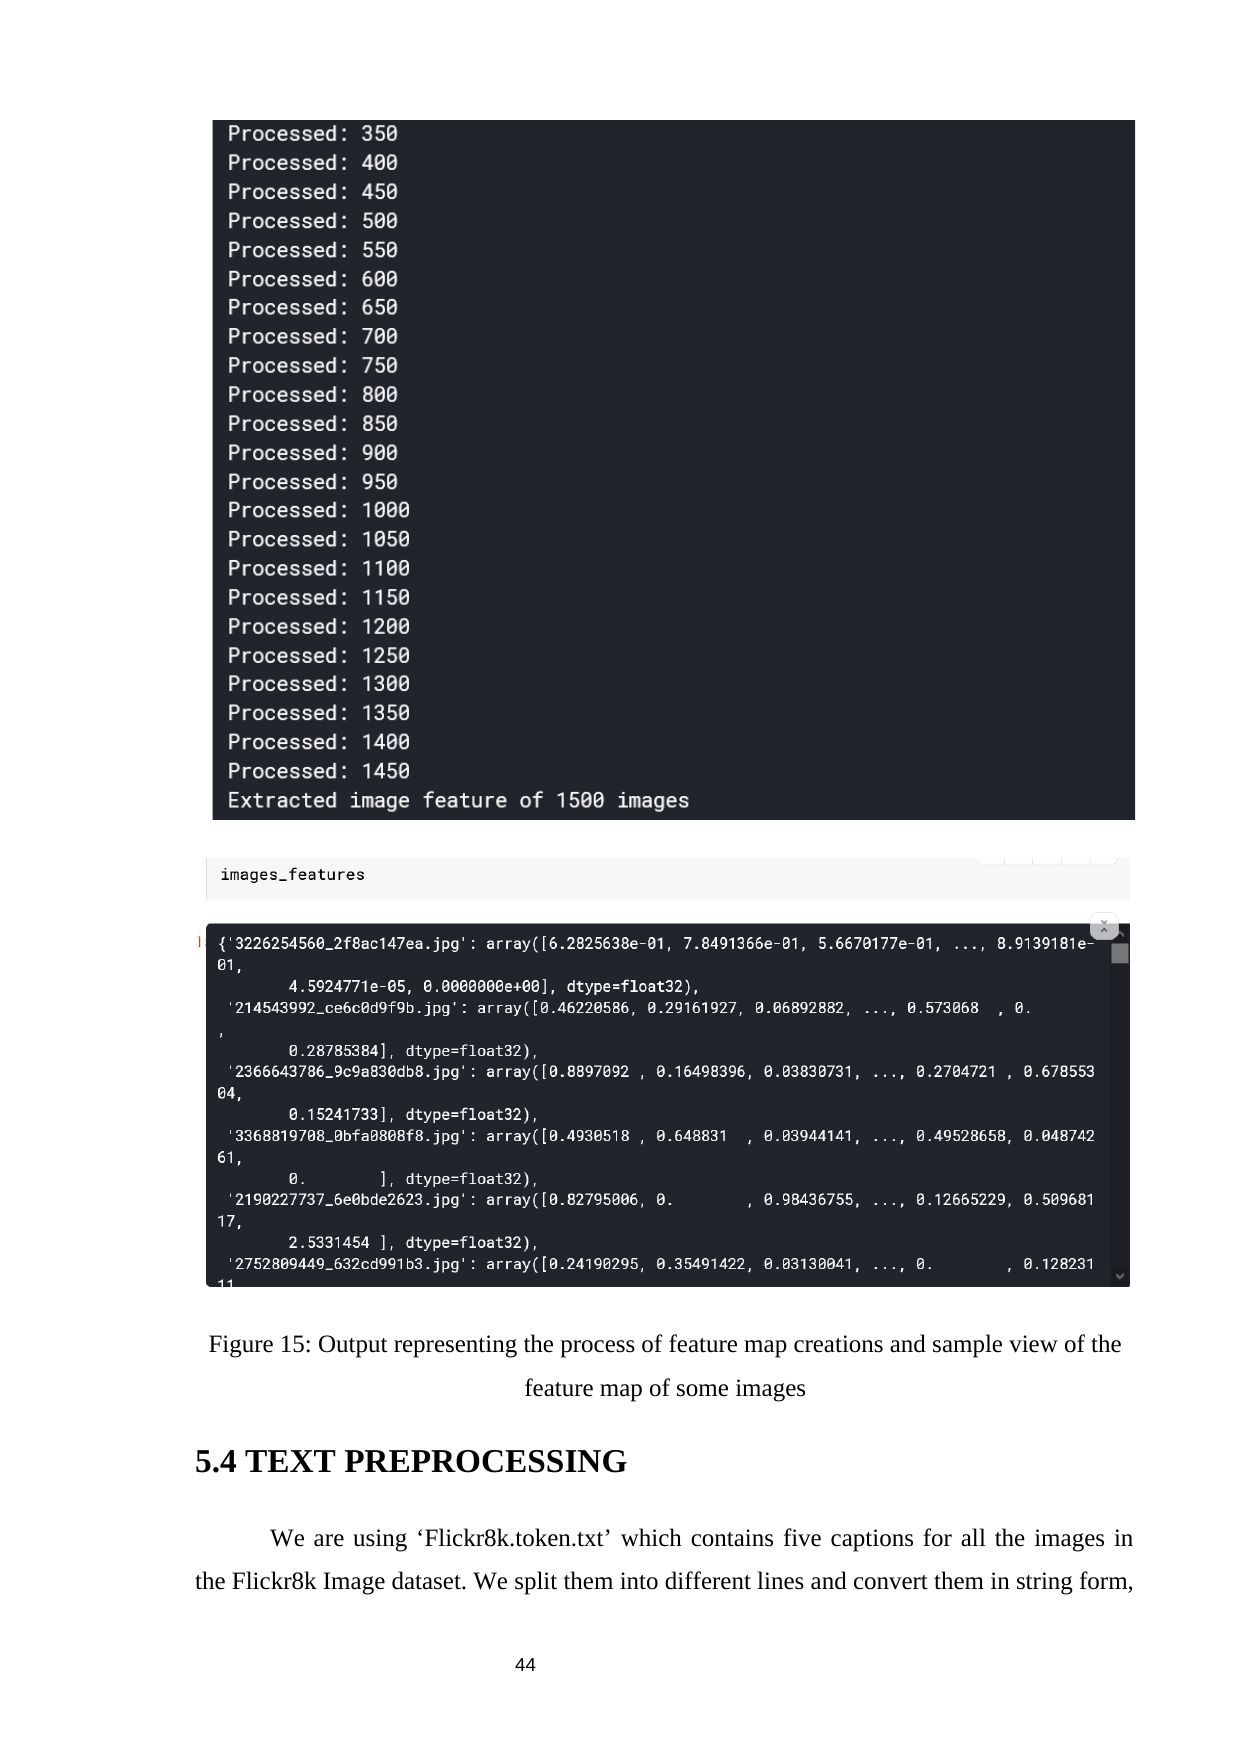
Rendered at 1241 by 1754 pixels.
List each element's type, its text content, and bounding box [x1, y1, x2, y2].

text 5.4 TEXT PREPROCESSING [195, 1441, 1135, 1479]
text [195, 1523, 1135, 1595]
text Figure 15: Output representing the process of feature map creations and sample view of the feature map of some images [195, 1329, 1135, 1401]
picture [195, 858, 1136, 1292]
picture [195, 120, 1136, 820]
